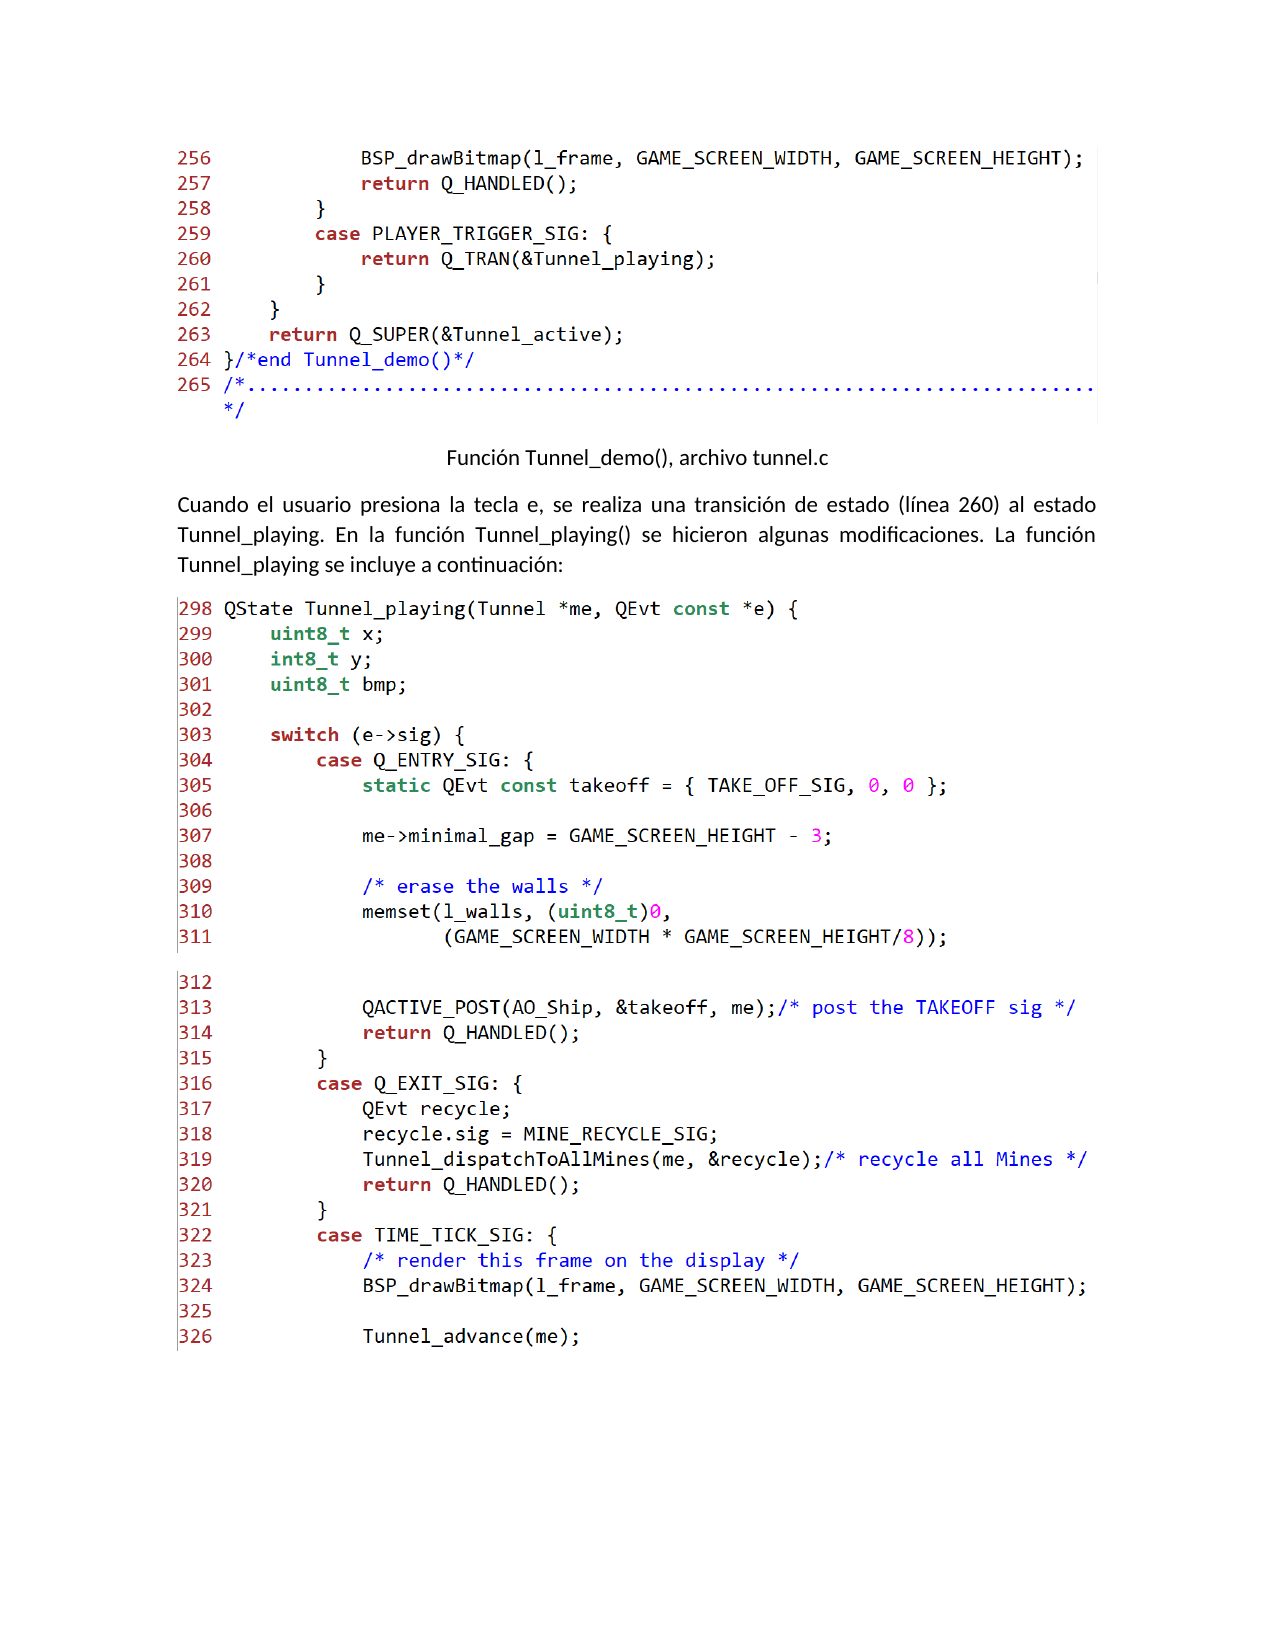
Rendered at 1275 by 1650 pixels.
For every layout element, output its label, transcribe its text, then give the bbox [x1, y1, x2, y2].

text Cuando el usuario presiona la tecla e, se realiza una transición de estado (línea 260) al estado Tunnel_playing. En la función Tunnel_playing() se hicieron algunas modificaciones. La función Tunnel_playing se incluye a continuación: [177, 490, 1098, 578]
picture [177, 971, 1098, 1351]
picture [177, 597, 1098, 953]
text Función Tunnel_demo(), archivo tunnel.c [177, 443, 1098, 471]
picture [177, 147, 1098, 424]
